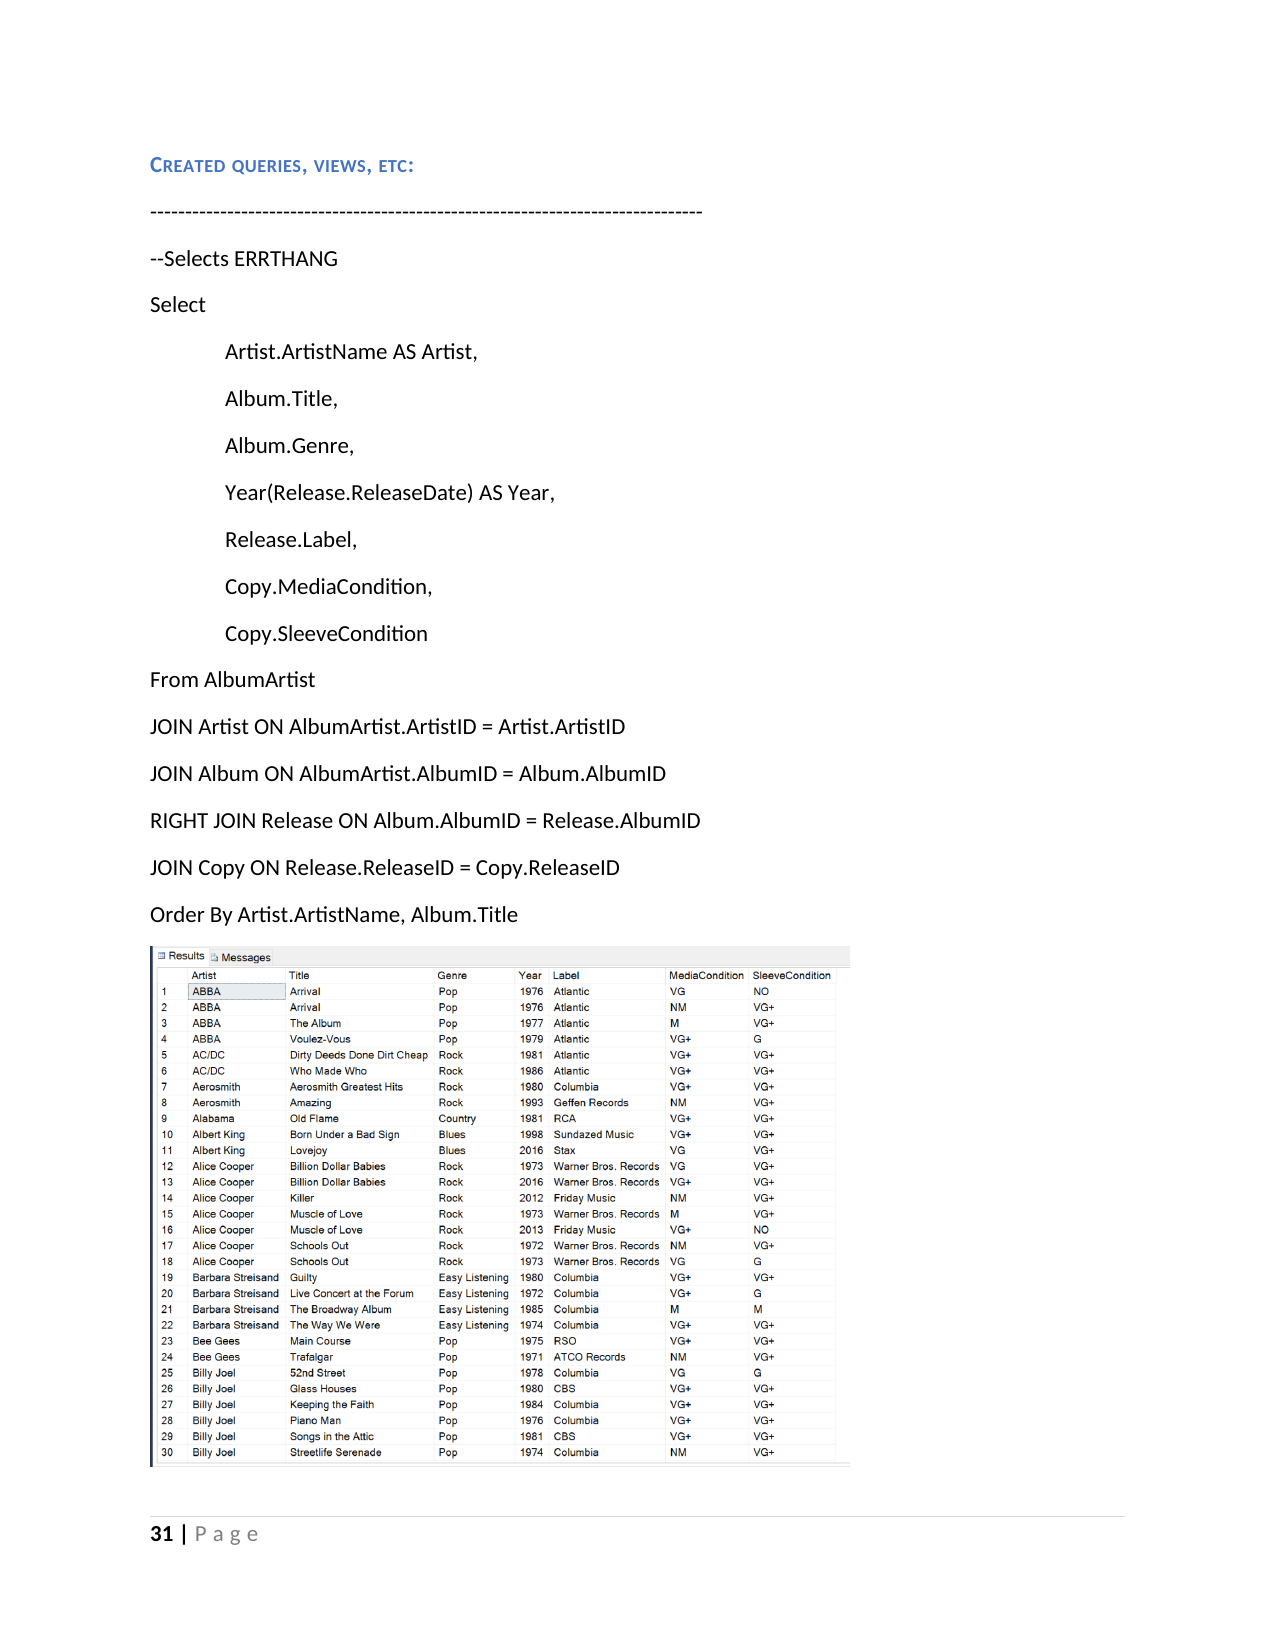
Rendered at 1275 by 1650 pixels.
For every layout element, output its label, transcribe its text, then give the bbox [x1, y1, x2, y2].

text RIGHT JOIN Release ON Album.AlbumID = Release.AlbumID [150, 806, 1125, 834]
text Created queries, views, etc: [150, 150, 1125, 178]
picture [150, 946, 851, 1467]
text Select [150, 291, 1125, 319]
text Album.Title, [150, 384, 1125, 412]
text Release.Label, [150, 525, 1125, 553]
text --Selects ERRTHANG [150, 244, 1125, 272]
text Order By Artist.ArtistName, Album.Title [150, 900, 1125, 928]
text JOIN Artist ON AlbumArtist.ArtistID = Artist.ArtistID [150, 712, 1125, 741]
text JOIN Album ON AlbumArtist.AlbumID = Album.AlbumID [150, 759, 1125, 787]
text From AlbumArtist [150, 666, 1125, 694]
text Copy.MediaCondition, [150, 572, 1125, 600]
text Copy.SleeveCondition [150, 619, 1125, 647]
text JOIN Copy ON Release.ReleaseID = Copy.ReleaseID [150, 853, 1125, 881]
text Artist.ArtistName AS Artist, [150, 337, 1125, 366]
text Album.Genre, [150, 431, 1125, 459]
text Year(Release.ReleaseDate) AS Year, [150, 478, 1125, 506]
text ------------------------------------------------------------------------------- [150, 197, 1125, 225]
